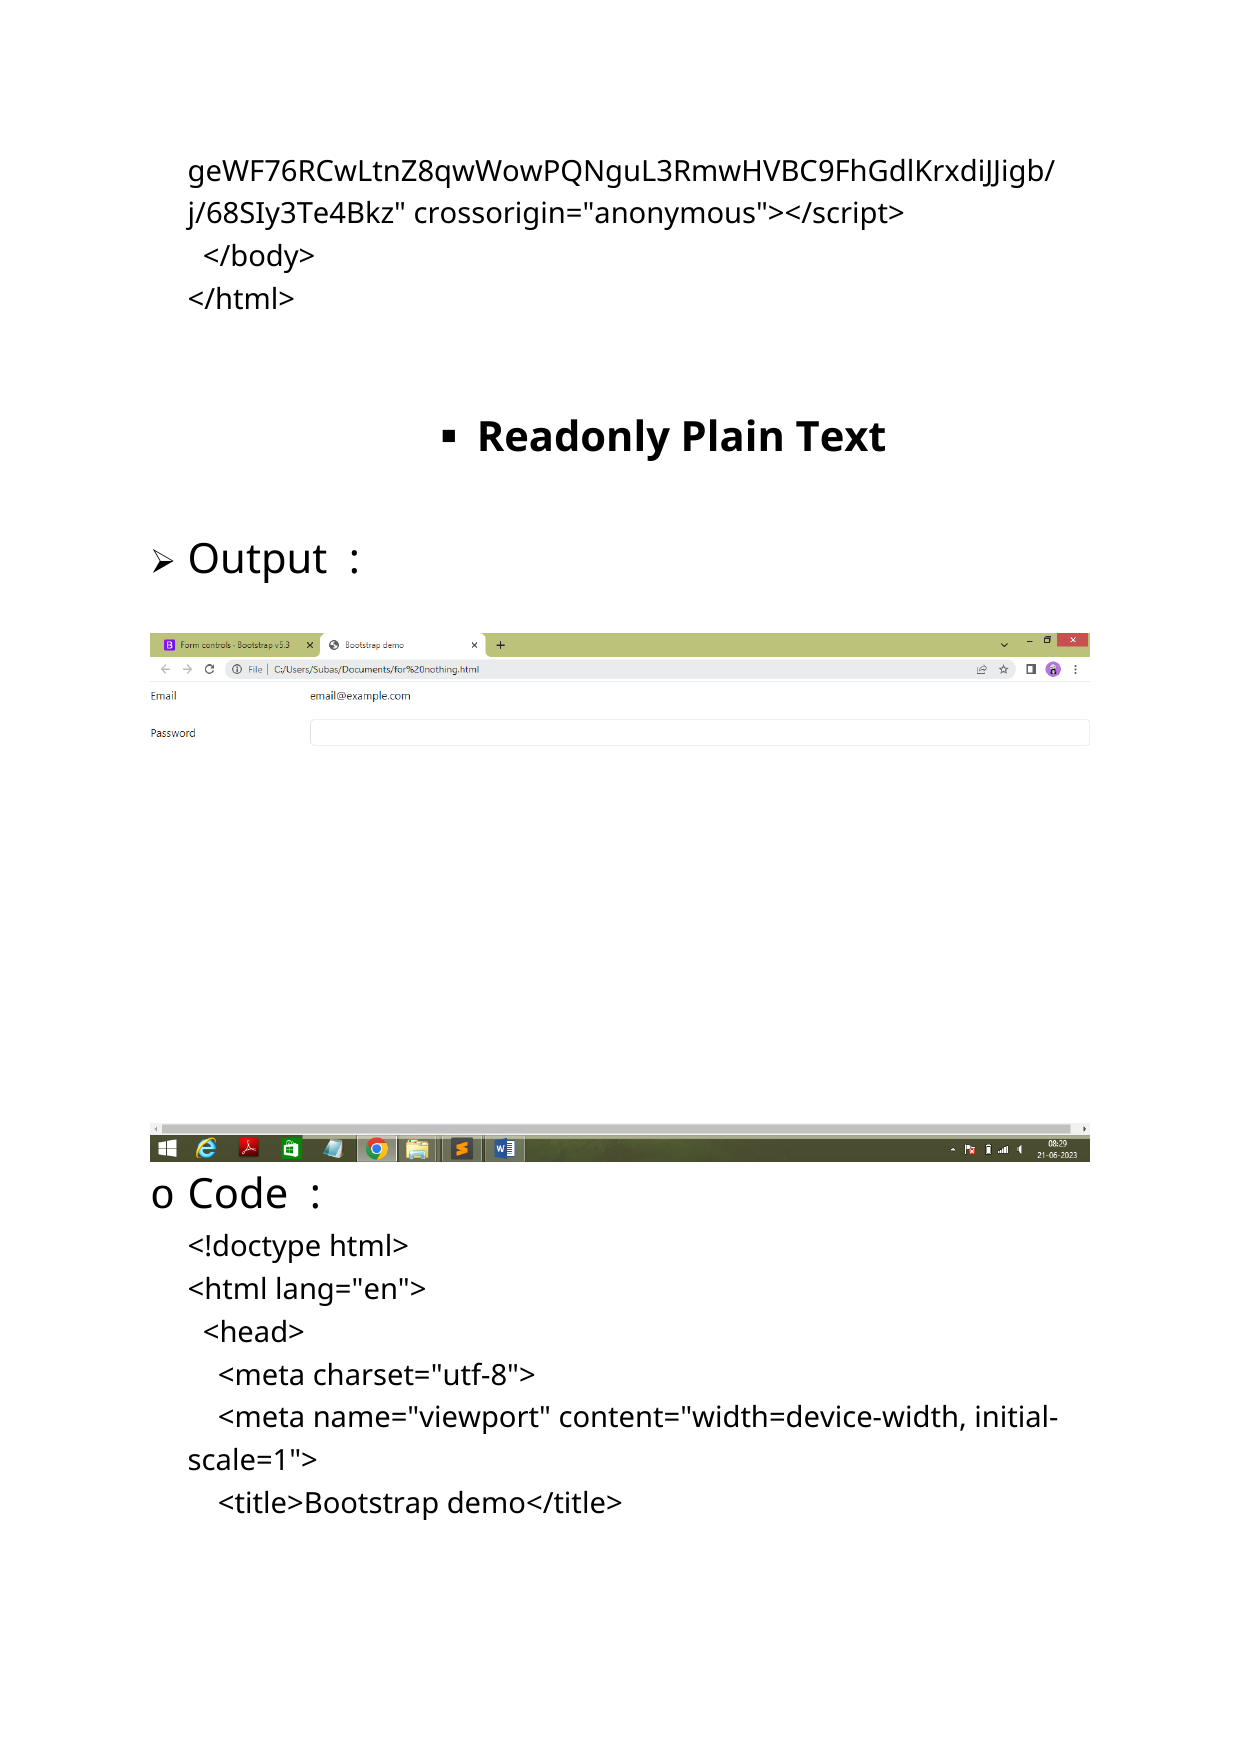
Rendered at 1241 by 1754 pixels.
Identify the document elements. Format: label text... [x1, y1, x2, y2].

list <meta charset="utf-8"> [187, 1354, 1090, 1393]
list Code : [150, 1164, 1090, 1221]
list Readonly Plain Text [439, 407, 1090, 464]
list Output : [150, 529, 1090, 586]
list </html> [187, 278, 1090, 318]
list <title>Bootstrap demo</title> [187, 1482, 1090, 1522]
list </body> [187, 236, 1090, 275]
list <html lang="en"> [187, 1268, 1090, 1308]
list <meta name="viewport" content="width=device-width, initial-scale=1"> [187, 1397, 1090, 1479]
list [187, 150, 1090, 232]
picture [150, 633, 1090, 1162]
list <head> [187, 1311, 1090, 1351]
list <!doctype html> [187, 1225, 1090, 1265]
